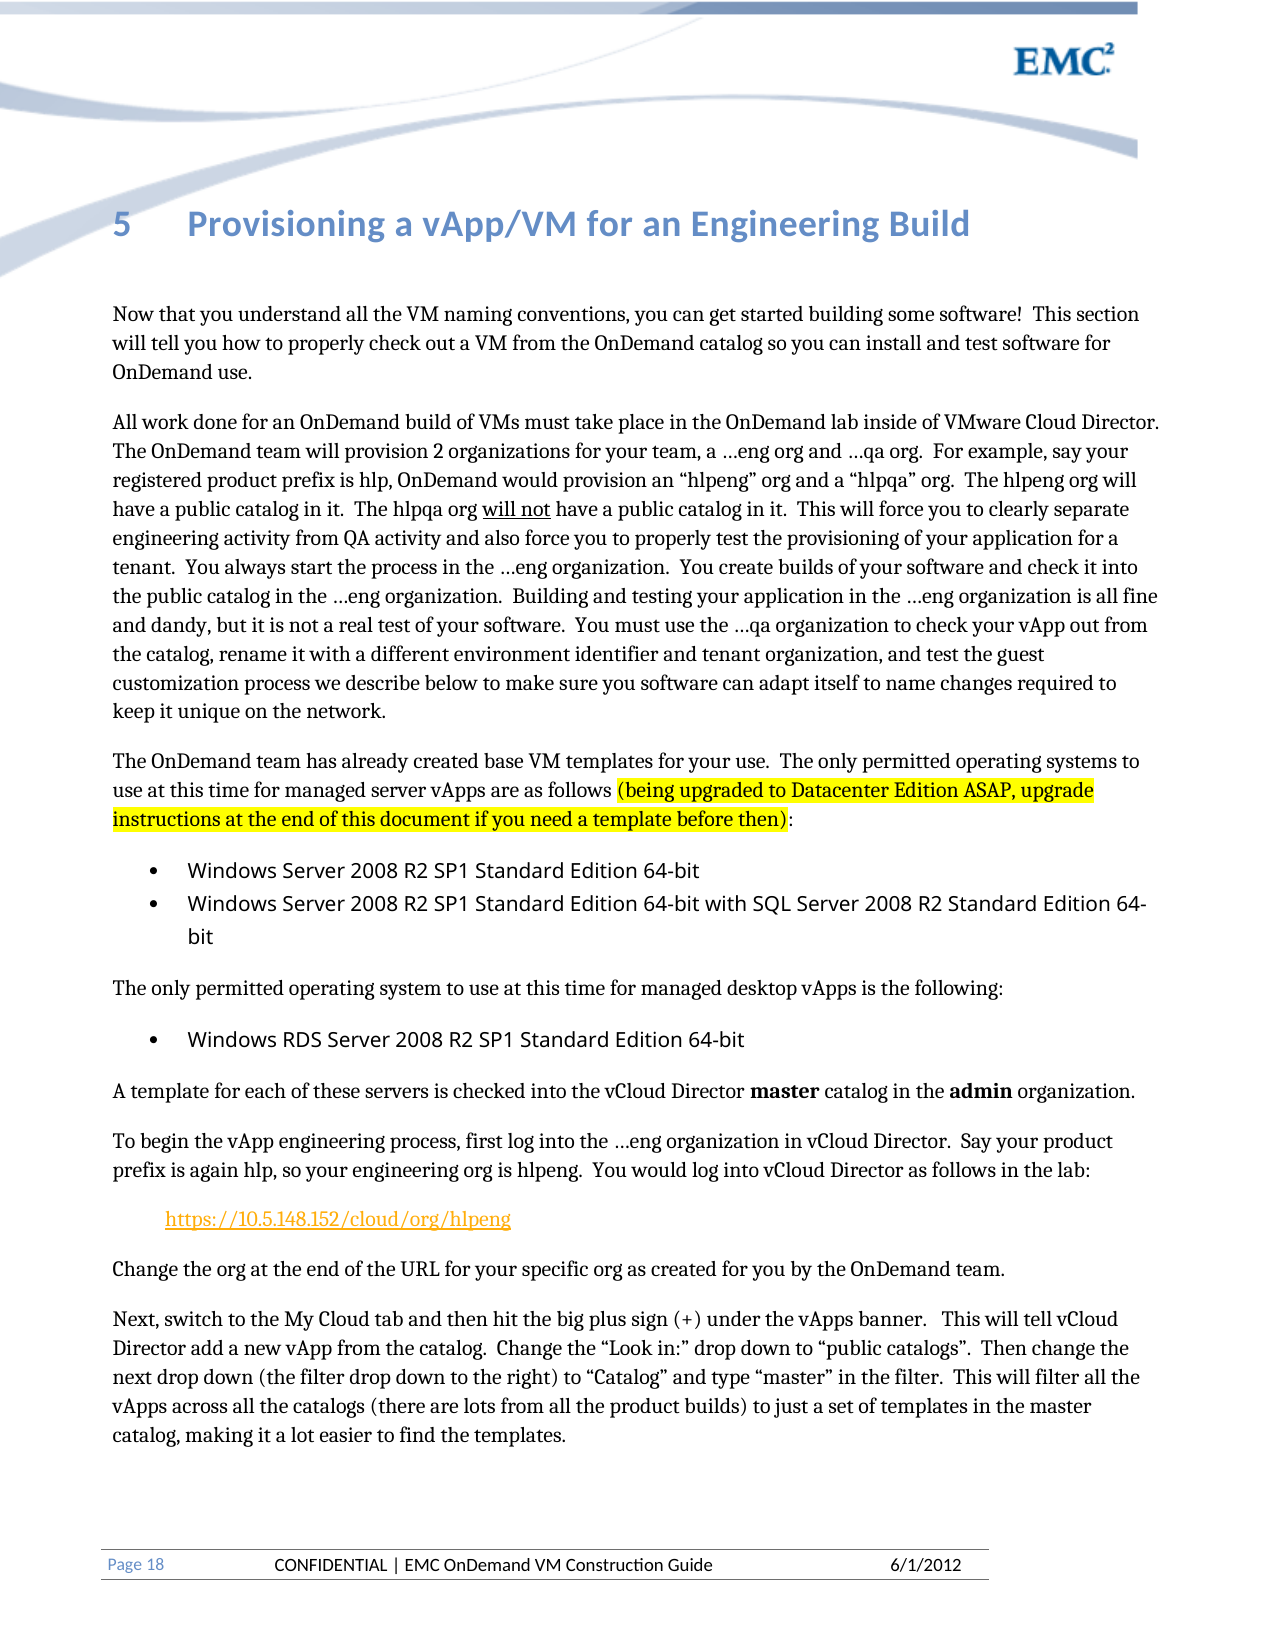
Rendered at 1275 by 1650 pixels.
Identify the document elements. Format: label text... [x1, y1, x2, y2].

text Next, switch to the My Cloud tab and then hit the big plus sign (+) under the vApps banner. This will tell vCloud Director add a new vApp from the catalog. Change the “Look in:” drop down to “public catalogs”. Then change the next drop down (the filter drop down to the right) to “Catalog” and type “master” in the filter. This will filter all the vApps across all the catalogs (there are lots from all the product builds) to just a set of templates in the master catalog, making it a lot easier to find the templates. [112, 1307, 1162, 1448]
picture [0, 0, 1141, 388]
list Windows Server 2008 R2 SP1 Standard Edition 64-bit [150, 857, 1162, 885]
list Windows RDS Server 2008 R2 SP1 Standard Edition 64-bit [150, 1025, 1162, 1053]
text https://10.5.148.152/cloud/org/hlpeng [112, 1207, 1162, 1232]
text Change the org at the end of the URL for your specific org as created for you by the OnDemand team. [112, 1257, 1162, 1282]
text A template for each of these servers is checked into the vCloud Director master catalog in the admin organization. [112, 1078, 1162, 1104]
list Windows Server 2008 R2 SP1 Standard Edition 64-bit with SQL Server 2008 R2 Standard Edition 64-bit [150, 889, 1162, 950]
text To begin the vApp engineering process, first log into the …eng organization in vCloud Director. Say your product prefix is again hlp, so your engineering org is hlpeng. You would log into vCloud Director as follows in the lab: [112, 1128, 1162, 1182]
text The only permitted operating system to use at this time for managed desktop vApps is the following: [112, 975, 1162, 1001]
text Now that you understand all the VM naming conventions, you can get started building some software! This section will tell you how to properly check out a VM from the OnDemand catalog so you can install and test software for OnDemand use. [112, 302, 1162, 385]
text The OnDemand team has already created base VM templates for your use. The only permitted operating systems to use at this time for managed server vApps are as follows (being upgraded to Datacenter Edition ASAP, upgrade instructions at the end of this document if you need a template before then): [112, 749, 1162, 832]
subtitle Provisioning a vApp/VM for an Engineering Build [112, 200, 1162, 246]
text All work done for an OnDemand build of VMs must take place in the OnDemand lab inside of VMware Cloud Director. The OnDemand team will provision 2 organizations for your team, a …eng org and …qa org. For example, say your registered product prefix is hlp, OnDemand would provision an “hlpeng” org and a “hlpqa” org. The hlpeng org will have a public catalog in it. The hlpqa org will not have a public catalog in it. This will force you to clearly separate engineering activity from QA activity and also force you to properly test the provisioning of your application for a tenant. You always start the process in the …eng organization. You create builds of your software and check it into the public catalog in the …eng organization. Building and testing your application in the …eng organization is all fine and dandy, but it is not a real test of your software. You must use the …qa organization to check your vApp out from the catalog, rename it with a different environment identifier and tenant organization, and test the guest customization process we describe below to make sure you software can adapt itself to name changes required to keep it unique on the network. [112, 409, 1162, 724]
